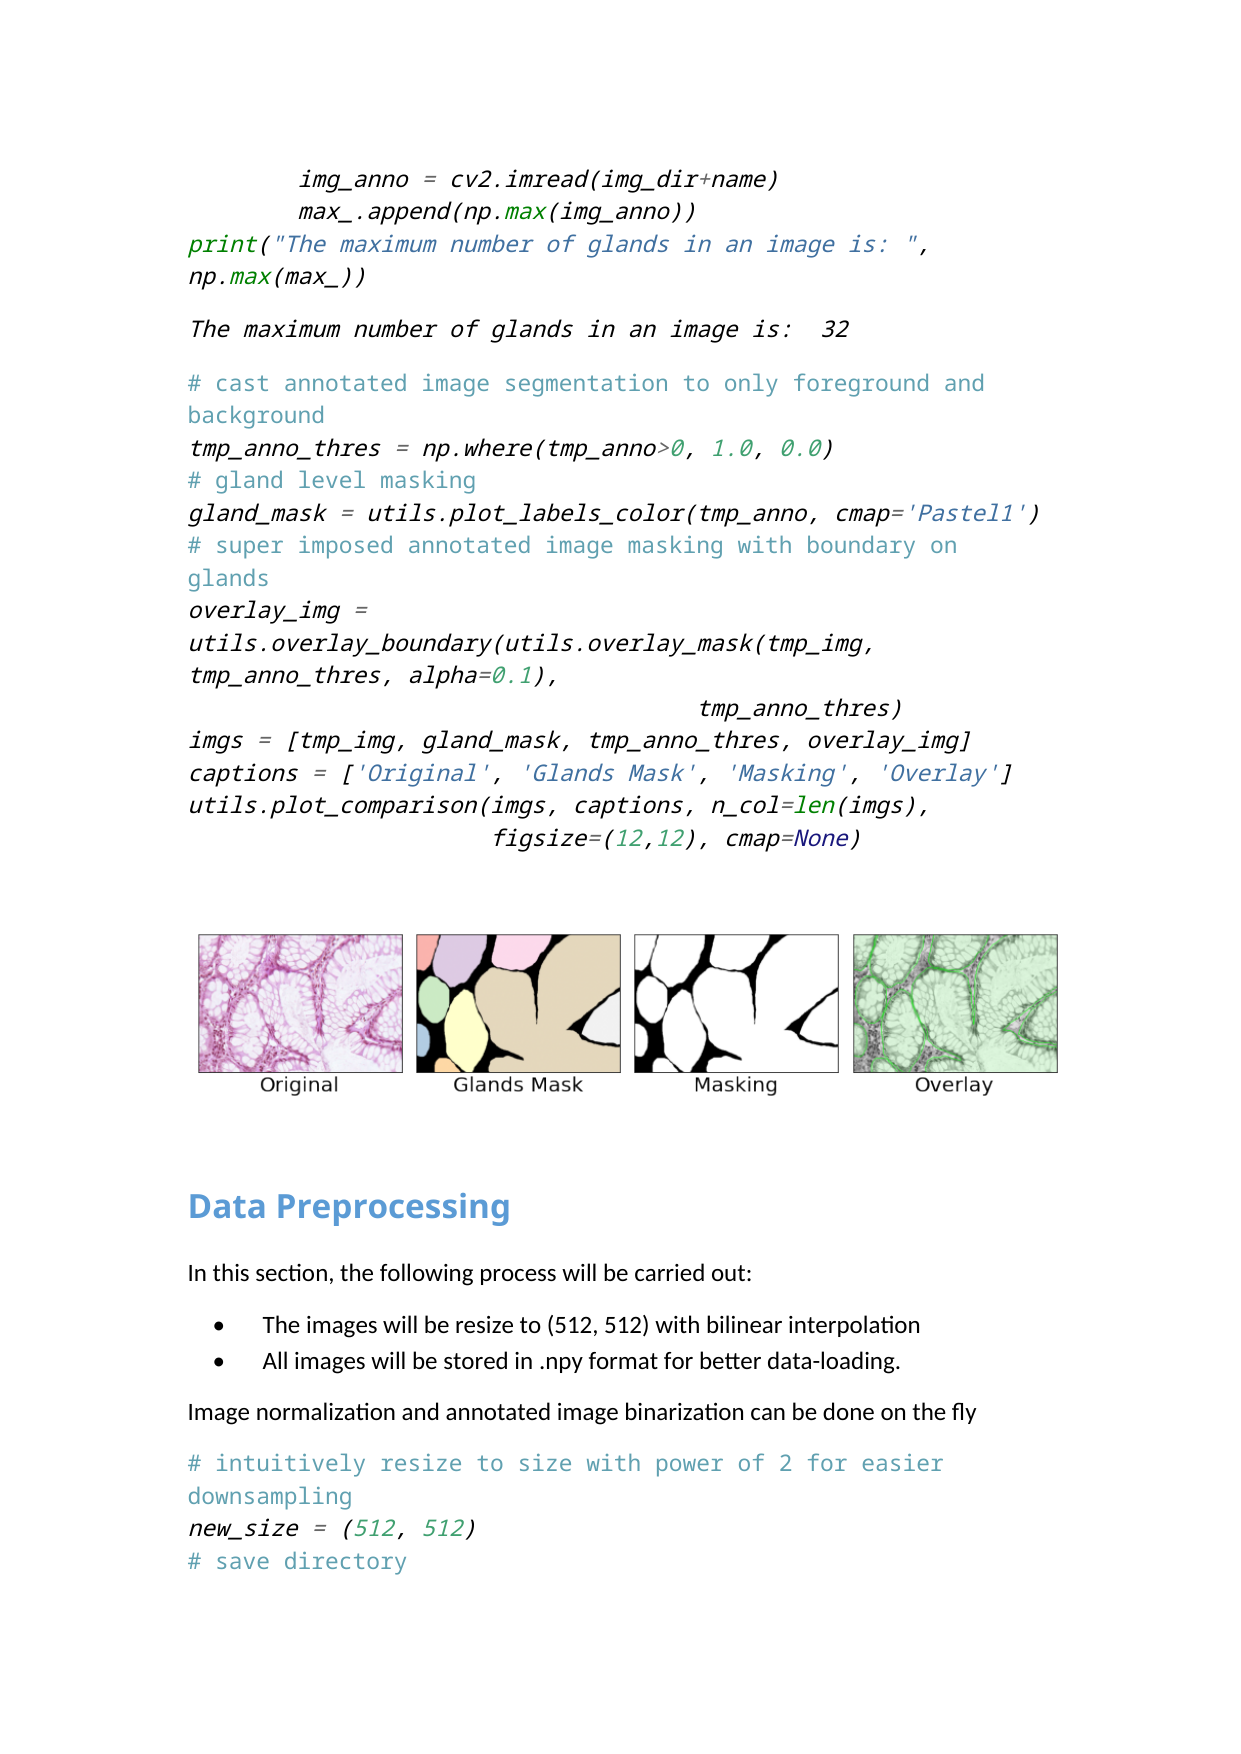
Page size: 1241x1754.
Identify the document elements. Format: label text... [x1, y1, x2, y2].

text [187, 162, 1053, 292]
list All images will be stored in .npy format for better data-loading. [212, 1344, 1053, 1377]
subtitle Data Preprocessing [187, 1173, 1053, 1238]
text In this section, the following process will be carried out: [187, 1257, 1053, 1289]
text Image normalization and annotated image binarization can be done on the fly [187, 1395, 1053, 1428]
list The images will be resize to (512, 512) with bilinear interpolation [212, 1308, 1053, 1340]
text The maximum number of glands in an image is: 32 [187, 313, 1053, 345]
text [187, 1447, 1053, 1577]
picture [187, 927, 1063, 1103]
text # cast annotated image segmentation to only foreground and background tmp_anno_thres = np.where(tmp_anno>0, 1.0, 0.0) # gland level masking gland_mask = utils.plot_labels_color(tmp_anno, cmap='Pastel1') # super imposed annotated image masking with boundary on glands overlay_img = utils.overlay_boundary(utils.overlay_mask(tmp_img, tmp_anno_thres, alpha=0.1), tmp_anno_thres) imgs = [tmp_img, gland_mask, tmp_anno_thres, overlay_img] captions = ['Original', 'Glands Mask', 'Masking', 'Overlay'] utils.plot_comparison(imgs, captions, n_col=len(imgs), figsize=(12,12), cmap=None) [187, 366, 1053, 854]
